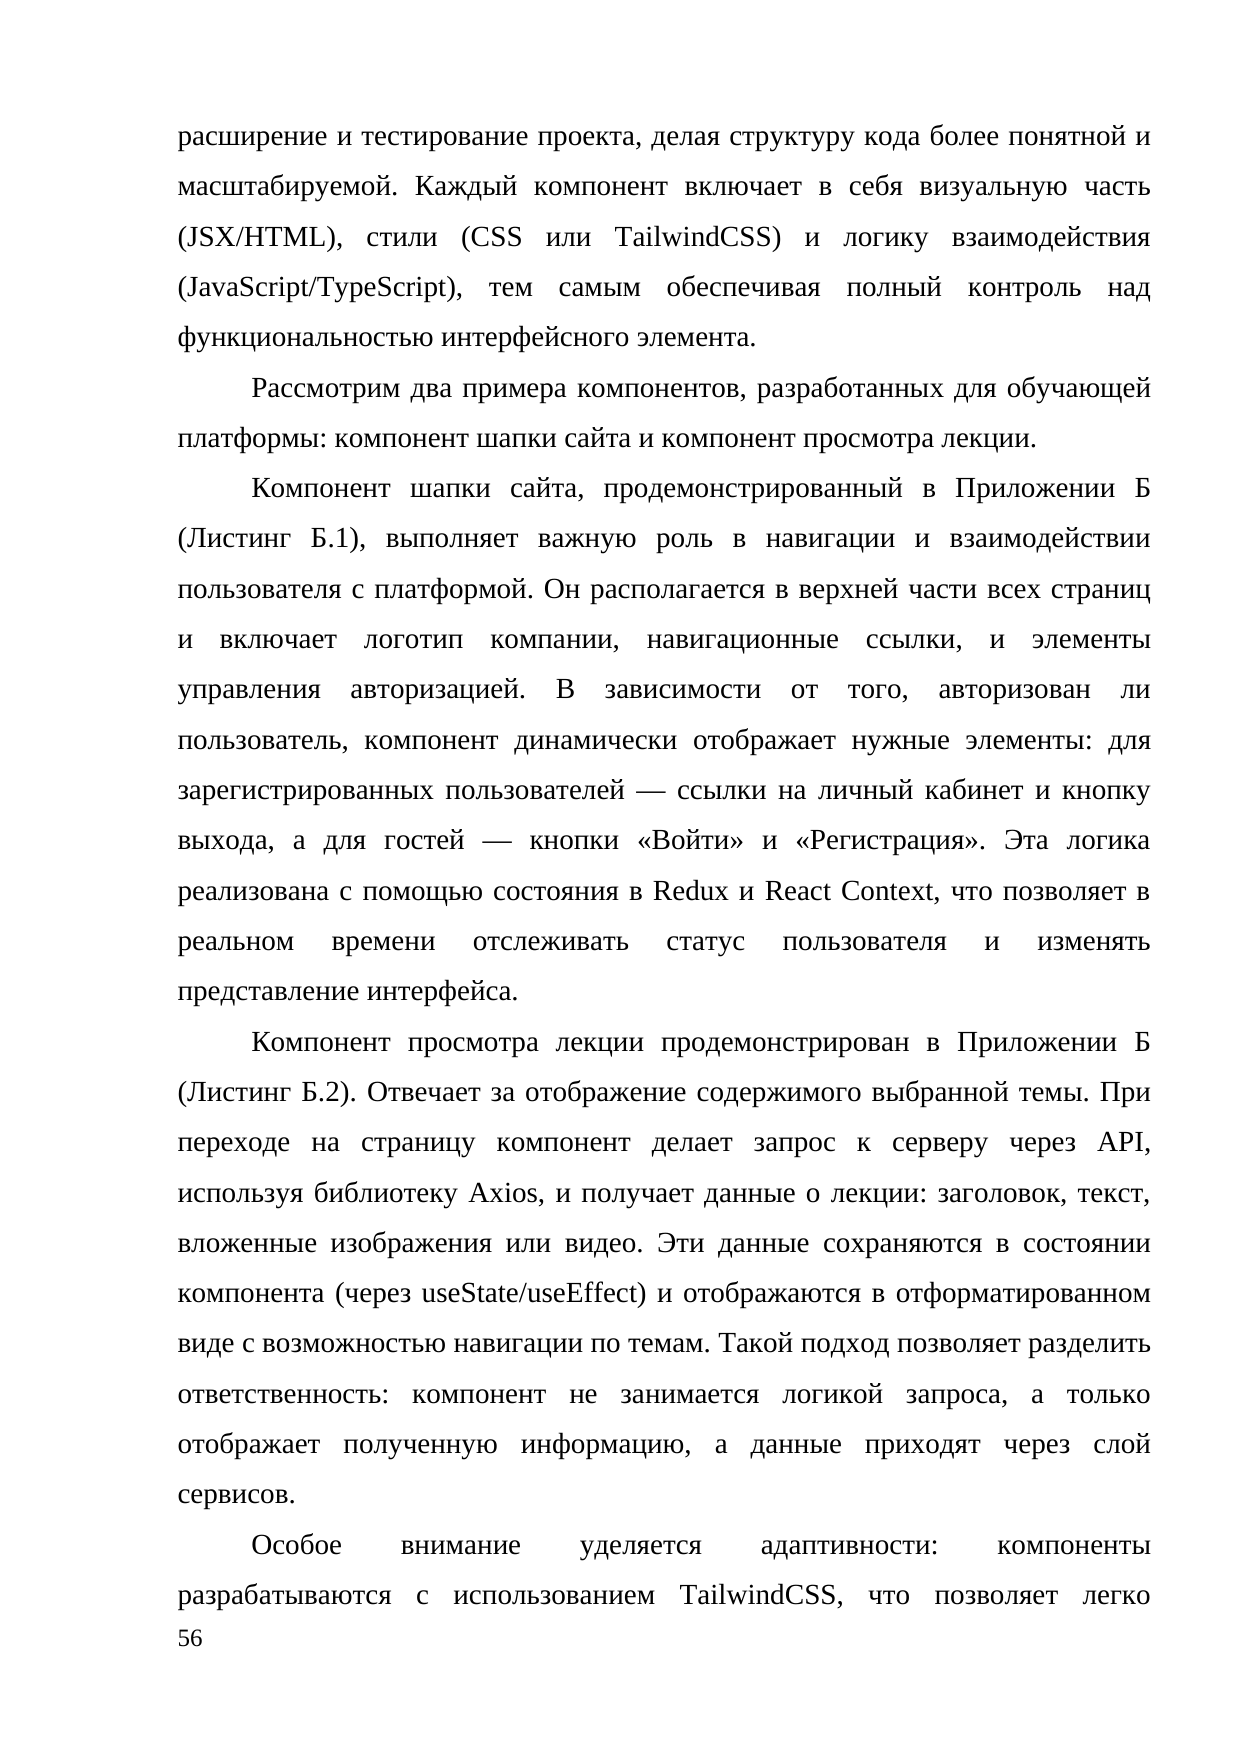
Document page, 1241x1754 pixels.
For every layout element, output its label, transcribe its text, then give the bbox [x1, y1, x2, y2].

text Компонент просмотра лекции продемонстрирован в Приложении Б (Листинг Б.2). Отвечает за отображение содержимого выбранной темы. При переходе на страницу компонент делает запрос к серверу через API, используя библиотеку Axios, и получает данные о лекции: заголовок, текст, вложенные изображения или видео. Эти данные сохраняются в состоянии компонента (через useState/useEffect) и отображаются в отформатированном виде с возможностью навигации по темам. Такой подход позволяет разделить ответственность: компонент не занимается логикой запроса, а только отображает полученную информацию, а данные приходят через слой сервисов. [177, 1024, 1152, 1510]
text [177, 1527, 1152, 1611]
text Компонент шапки сайта, продемонстрированный в Приложении Б (Листинг Б.1), выполняет важную роль в навигации и взаимодействии пользователя с платформой. Он располагается в верхней части всех страниц и включает логотип компании, навигационные ссылки, и элементы управления авторизацией. В зависимости от того, авторизован ли пользователь, компонент динамически отображает нужные элементы: для зарегистрированных пользователей — ссылки на личный кабинет и кнопку выхода, а для гостей — кнопки «Войти» и «Регистрация». Эта логика реализована с помощью состояния в Redux и React Context, что позволяет в реальном времени отслеживать статус пользователя и изменять представление интерфейса. [177, 470, 1152, 1007]
text Рассмотрим два примера компонентов, разработанных для обучающей платформы: компонент шапки сайта и компонент просмотра лекции. [177, 370, 1152, 453]
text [177, 118, 1152, 353]
